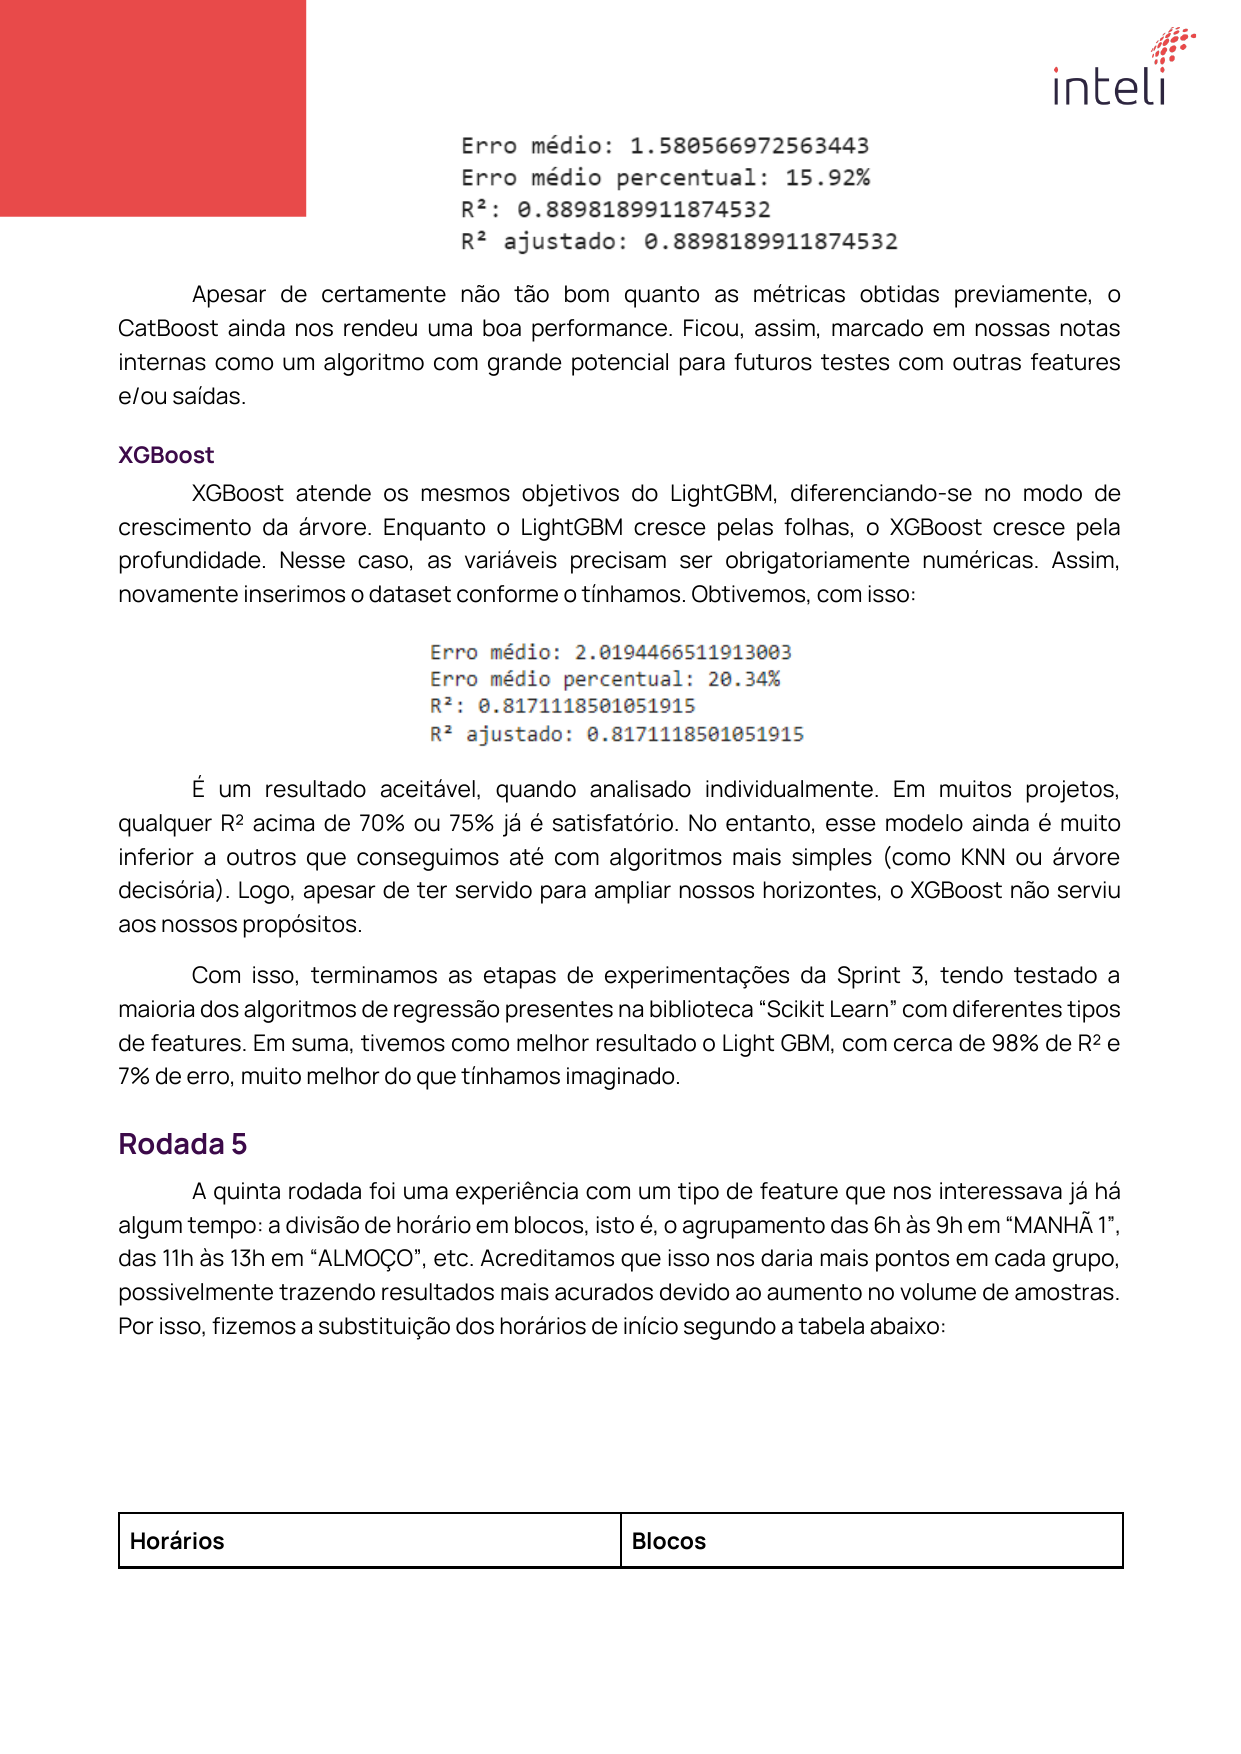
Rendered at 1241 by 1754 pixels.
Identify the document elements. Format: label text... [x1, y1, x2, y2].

picture [0, 0, 307, 217]
picture [455, 123, 906, 259]
text A quinta rodada foi uma experiência com um tipo de feature que nos interessava já há algum tempo: a divisão de horário em blocos, isto é, o agrupamento das 6h às 9h em “MANHÃ 1”, das 11h às 13h em “ALMOÇO”, etc. Acreditamos que isso nos daria mais pontos em cada grupo, possivelmente trazendo resultados mais acurados devido ao aumento no volume de amostras. Por isso, fizemos a substituição dos horários de início segundo a tabela abaixo: [118, 1175, 1122, 1341]
picture [417, 628, 824, 754]
table_header Horários [120, 1514, 620, 1566]
text Com isso, terminamos as etapas de experimentações da Sprint 3, tendo testado a maioria dos algoritmos de regressão presentes na biblioteca “Scikit Learn” com diferentes tipos de features. Em suma, tivemos como melhor resultado o Light GBM, com cerca de 98% de R² e 7% de erro, muito melhor do que tínhamos imaginado. [118, 959, 1122, 1092]
subtitle Rodada 5 [118, 1123, 1122, 1163]
table_header Blocos [622, 1514, 1122, 1566]
text Apesar de certamente não tão bom quanto as métricas obtidas previamente, o CatBoost ainda nos rendeu uma boa performance. Ficou, assim, marcado em nossas notas internas como um algoritmo com grande potencial para futuros testes com outras features e/ou saídas. [118, 278, 1122, 411]
subtitle XGBoost [118, 438, 1122, 470]
text XGBoost atende os mesmos objetivos do LightGBM, diferenciando-se no modo de crescimento da árvore. Enquanto o LightGBM cresce pelas folhas, o XGBoost cresce pela profundidade. Nesse caso, as variáveis precisam ser obrigatoriamente numéricas. Assim, novamente inserimos o dataset conforme o tínhamos. Obtivemos, com isso: [118, 477, 1122, 609]
text É um resultado aceitável, quando analisado individualmente. Em muitos projetos, qualquer R² acima de 70% ou 75% já é satisfatório. No entanto, esse modelo ainda é muito inferior a outros que conseguimos até com algoritmos mais simples (como KNN ou árvore decisória). Logo, apesar de ter servido para ampliar nossos horizontes, o XGBoost não serviu aos nossos propósitos. [118, 773, 1122, 939]
picture [1054, 27, 1197, 105]
